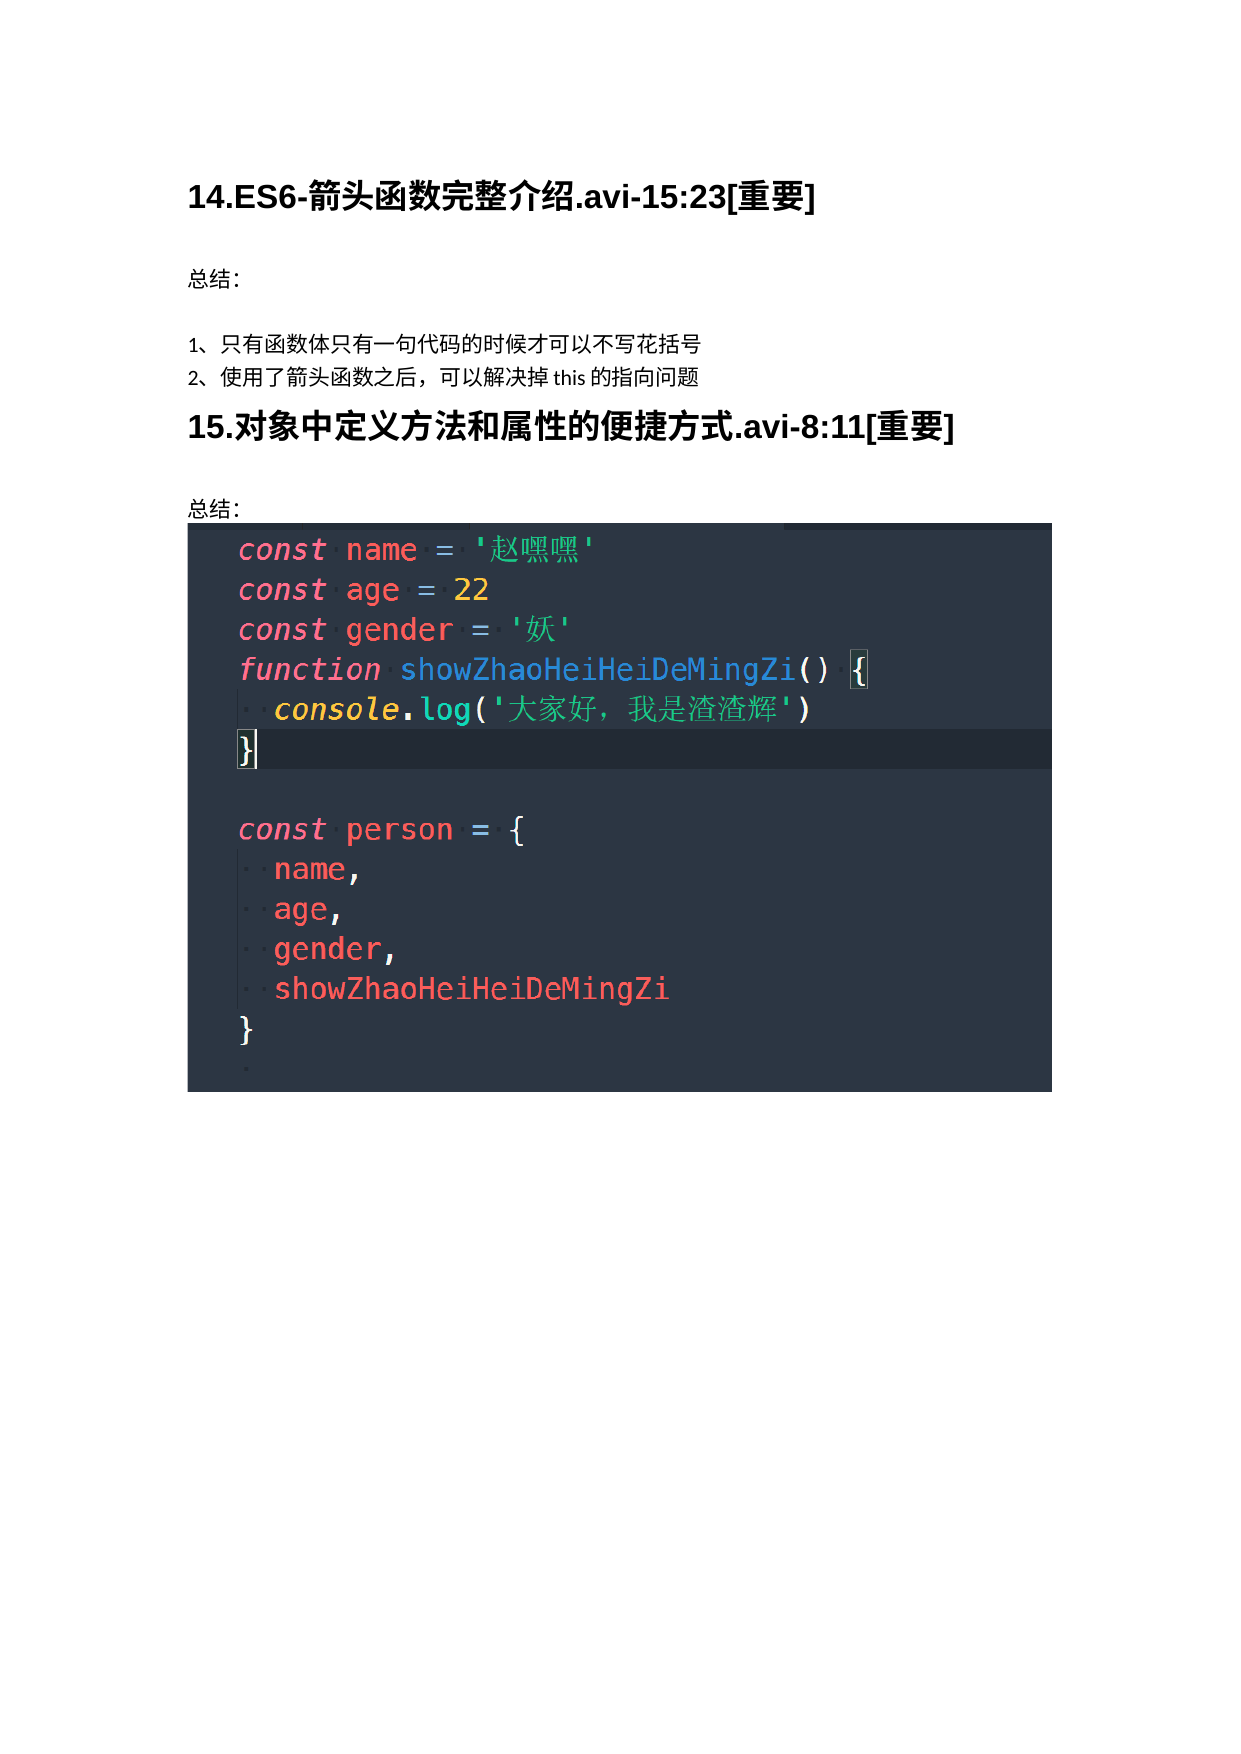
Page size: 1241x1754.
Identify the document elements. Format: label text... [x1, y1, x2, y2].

text 总结： [187, 262, 1053, 294]
list 只有函数体只有一句代码的时候才可以不写花括号 [187, 327, 1053, 359]
list 使用了箭头函数之后，可以解决掉this的指向问题 [187, 359, 1053, 392]
subtitle 15.对象中定义方法和属性的便捷方式.avi-8:11[重要] [187, 392, 1053, 457]
subtitle 14.ES6-箭头函数完整介绍.avi-15:23[重要] [187, 162, 1053, 227]
text 总结： [187, 491, 1053, 524]
picture [187, 523, 1052, 1092]
